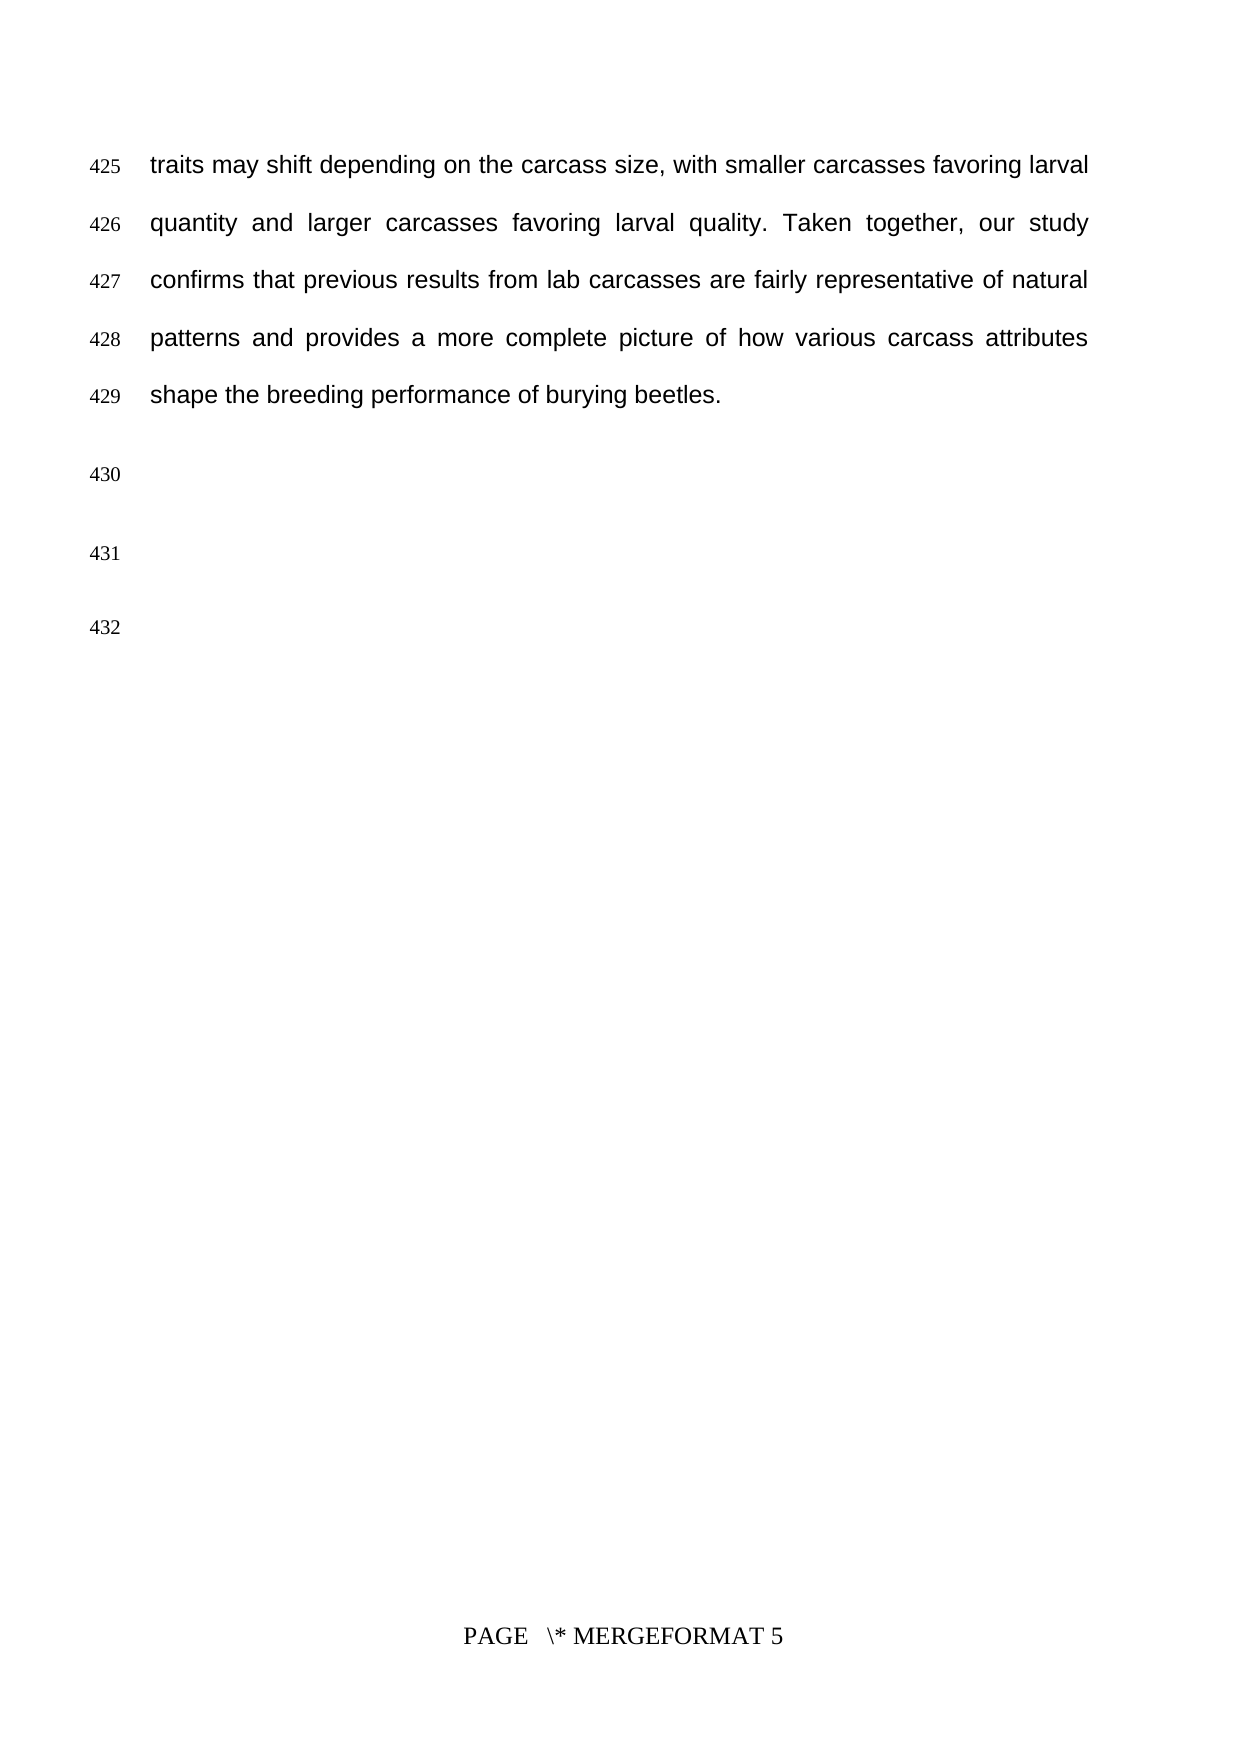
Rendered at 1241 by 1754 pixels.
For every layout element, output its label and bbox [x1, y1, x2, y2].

text [150, 150, 1090, 409]
